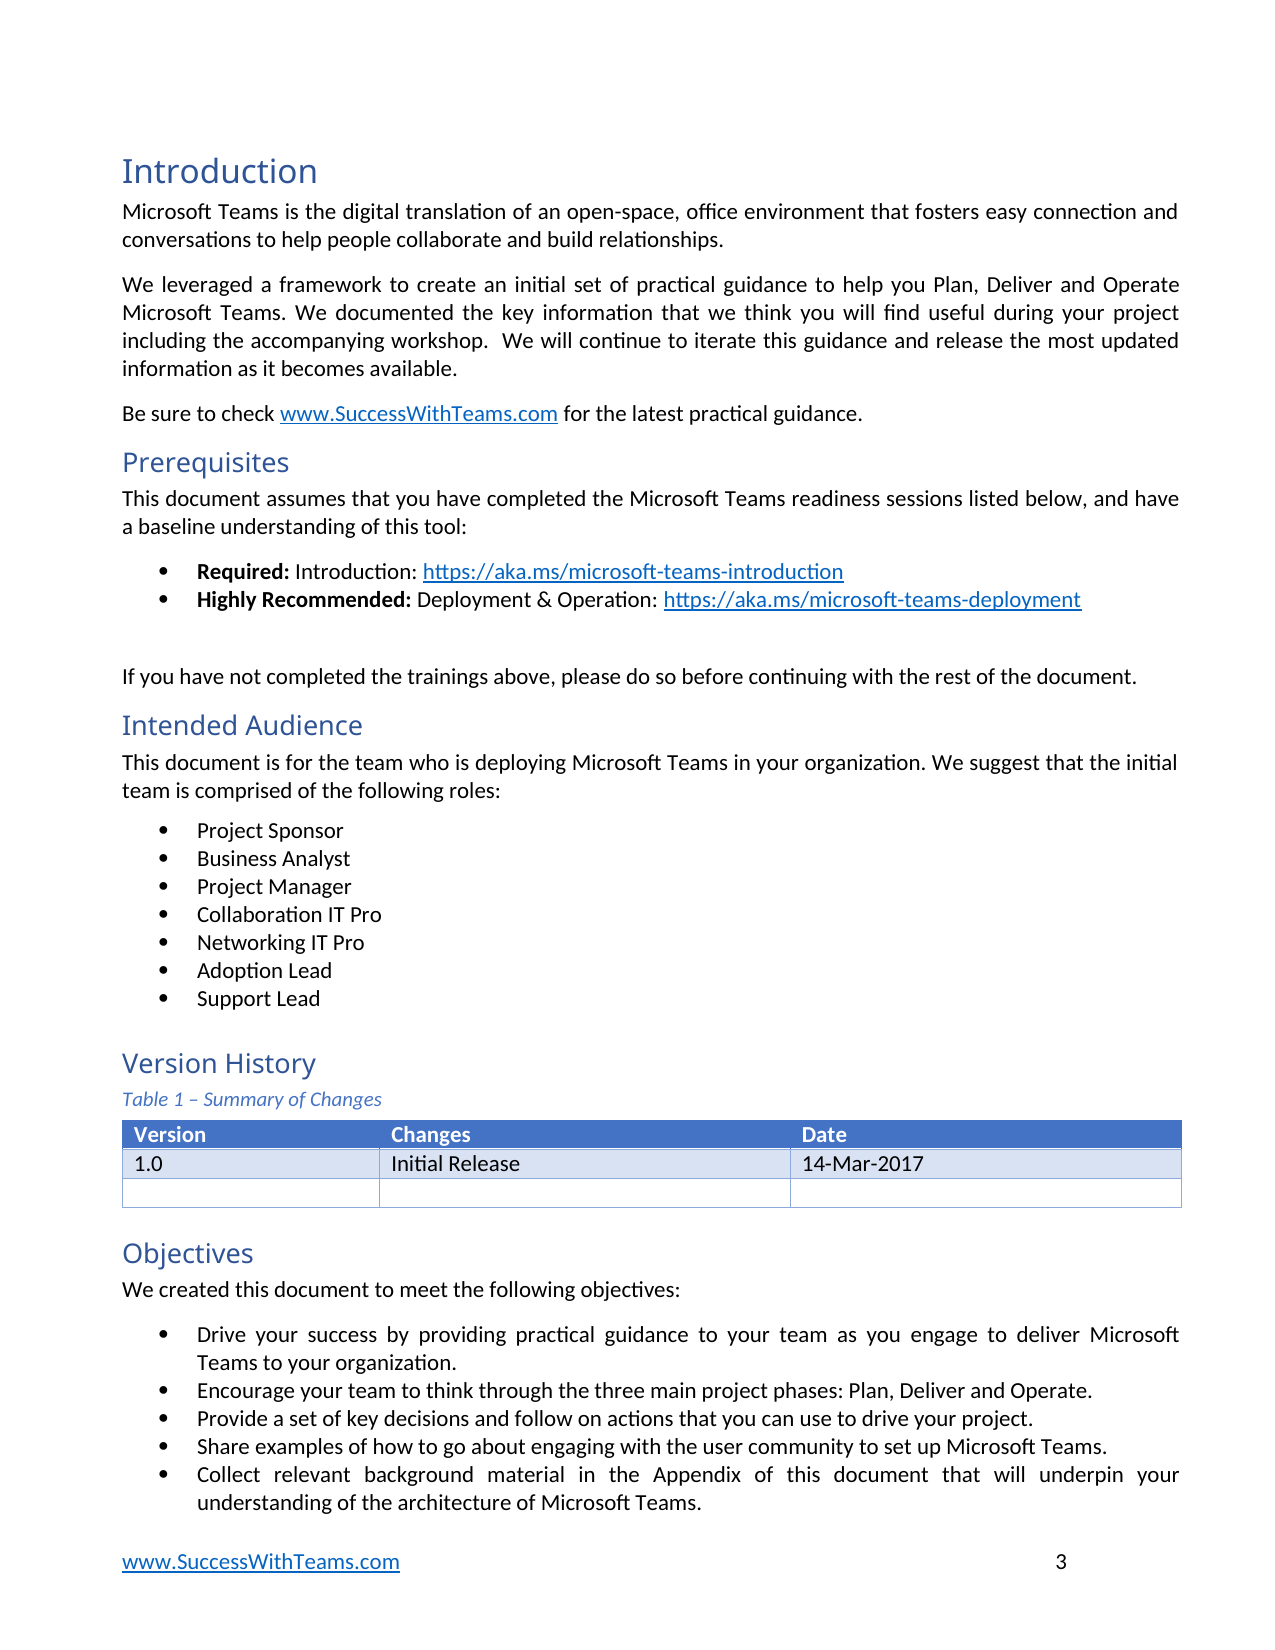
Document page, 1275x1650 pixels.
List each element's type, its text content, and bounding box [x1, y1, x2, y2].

list Required: Introduction: https://aka.ms/microsoft-teams-introduction [159, 557, 1181, 585]
text Be sure to check www.SuccessWithTeams.com for the latest practical guidance. [122, 399, 1181, 427]
list Drive your success by providing practical guidance to your team as you engage to deliver Microsoft Teams to your organization. [159, 1320, 1181, 1376]
table_cell 1.0 [123, 1150, 379, 1178]
list Business Analyst [159, 844, 1181, 872]
table_cell [123, 1179, 379, 1207]
list Adoption Lead [159, 956, 1181, 984]
text Microsoft Teams is the digital translation of an open-space, office environment that fosters easy connection and conversations to help people collaborate and build relationships. [122, 197, 1181, 253]
text We created this document to meet the following objectives: [122, 1276, 1181, 1304]
list Support Lead [159, 984, 1181, 1012]
table_cell Initial Release [380, 1150, 790, 1178]
text We leveraged a framework to create an initial set of practical guidance to help you Plan, Deliver and Operate Microsoft Teams. We documented the key information that we think you will find useful during your project including the accompanying workshop. We will continue to iterate this guidance and release the most updated information as it becomes available. [122, 270, 1181, 382]
list Project Manager [159, 872, 1181, 900]
list Encourage your team to think through the three main project phases: Plan, Deliver and Operate. [159, 1376, 1181, 1404]
table_cell 14-Mar-2017 [791, 1150, 1181, 1178]
text If you have not completed the trainings above, please do so before continuing with the rest of the document. [122, 662, 1181, 690]
list Highly Recommended: Deployment & Operation: https://aka.ms/microsoft-teams-deployment [159, 585, 1181, 613]
text This document is for the team who is deploying Microsoft Teams in your organization. We suggest that the initial team is comprised of the following roles: [122, 748, 1181, 804]
list Networking IT Pro [159, 928, 1181, 956]
subtitle Objectives [122, 1234, 1181, 1271]
subtitle Introduction [122, 148, 1181, 193]
table_cell [380, 1179, 790, 1207]
table_header Version [123, 1121, 379, 1148]
list Provide a set of key decisions and follow on actions that you can use to drive your project. [159, 1404, 1181, 1432]
list Project Sponsor [159, 816, 1181, 844]
list Collect relevant background material in the Appendix of this document that will underpin your understanding of the architecture of Microsoft Teams. [159, 1460, 1181, 1516]
table_header Changes [380, 1121, 790, 1148]
text This document assumes that you have completed the Microsoft Teams readiness sessions listed below, and have a baseline understanding of this tool: [122, 484, 1181, 541]
subtitle Intended Audience [122, 707, 1181, 744]
subtitle Version History [122, 1045, 1181, 1082]
text Table 1 – Summary of Changes [122, 1086, 1181, 1111]
list Collaboration IT Pro [159, 900, 1181, 928]
subtitle Prerequisites [122, 443, 1181, 480]
table_cell [791, 1179, 1181, 1207]
list Share examples of how to go about engaging with the user community to set up Microsoft Teams. [159, 1432, 1181, 1460]
table_header Date [791, 1121, 1181, 1148]
